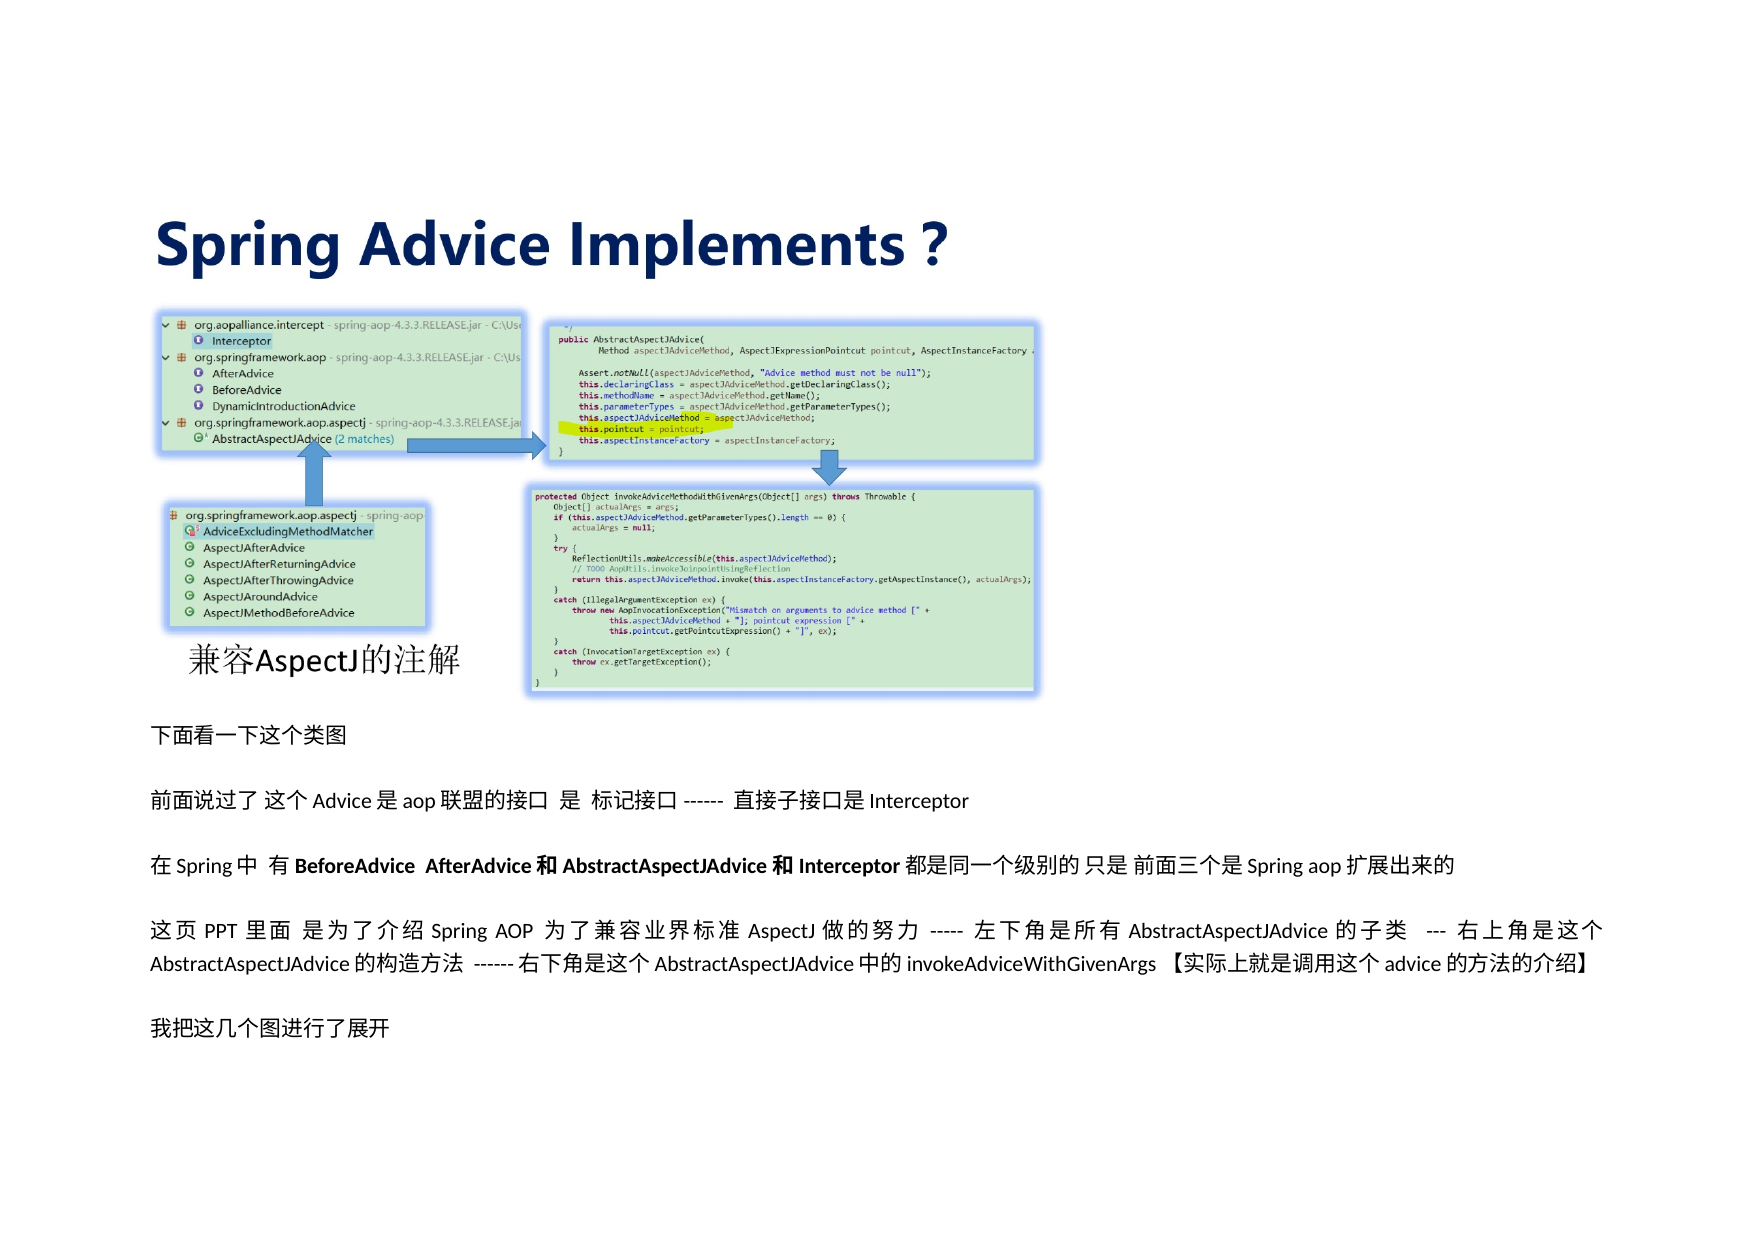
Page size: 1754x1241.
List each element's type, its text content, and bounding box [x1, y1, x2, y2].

text 我把这几个图进行了展开 [150, 1010, 1604, 1043]
text 这页PPT里面 是为了介绍Spring AOP 为了兼容业界标准AspectJ做的努力 ----- 左下角是所有AbstractAspectJAdvice的子类 --- 右上角是这个AbstractAspectJAdvice的构造方法 ------ 右下角是这个AbstractAspectJAdvice中的invokeAdviceWithGivenArgs 【实际上就是调用这个advice的方法的介绍】 [150, 913, 1604, 978]
text 前面说过了 这个Advice是aop联盟的接口 是 标记接口 ------ 直接子接口是Interceptor [150, 783, 1604, 815]
text 下面看一下这个类图 [150, 718, 1604, 750]
picture [150, 197, 1055, 707]
text 在Spring中 有BeforeAdvice AfterAdvice和AbstractAspectJAdvice 和Interceptor都是同一个级别的 只是 前面三个是Spring aop扩展出来的 [150, 848, 1604, 880]
